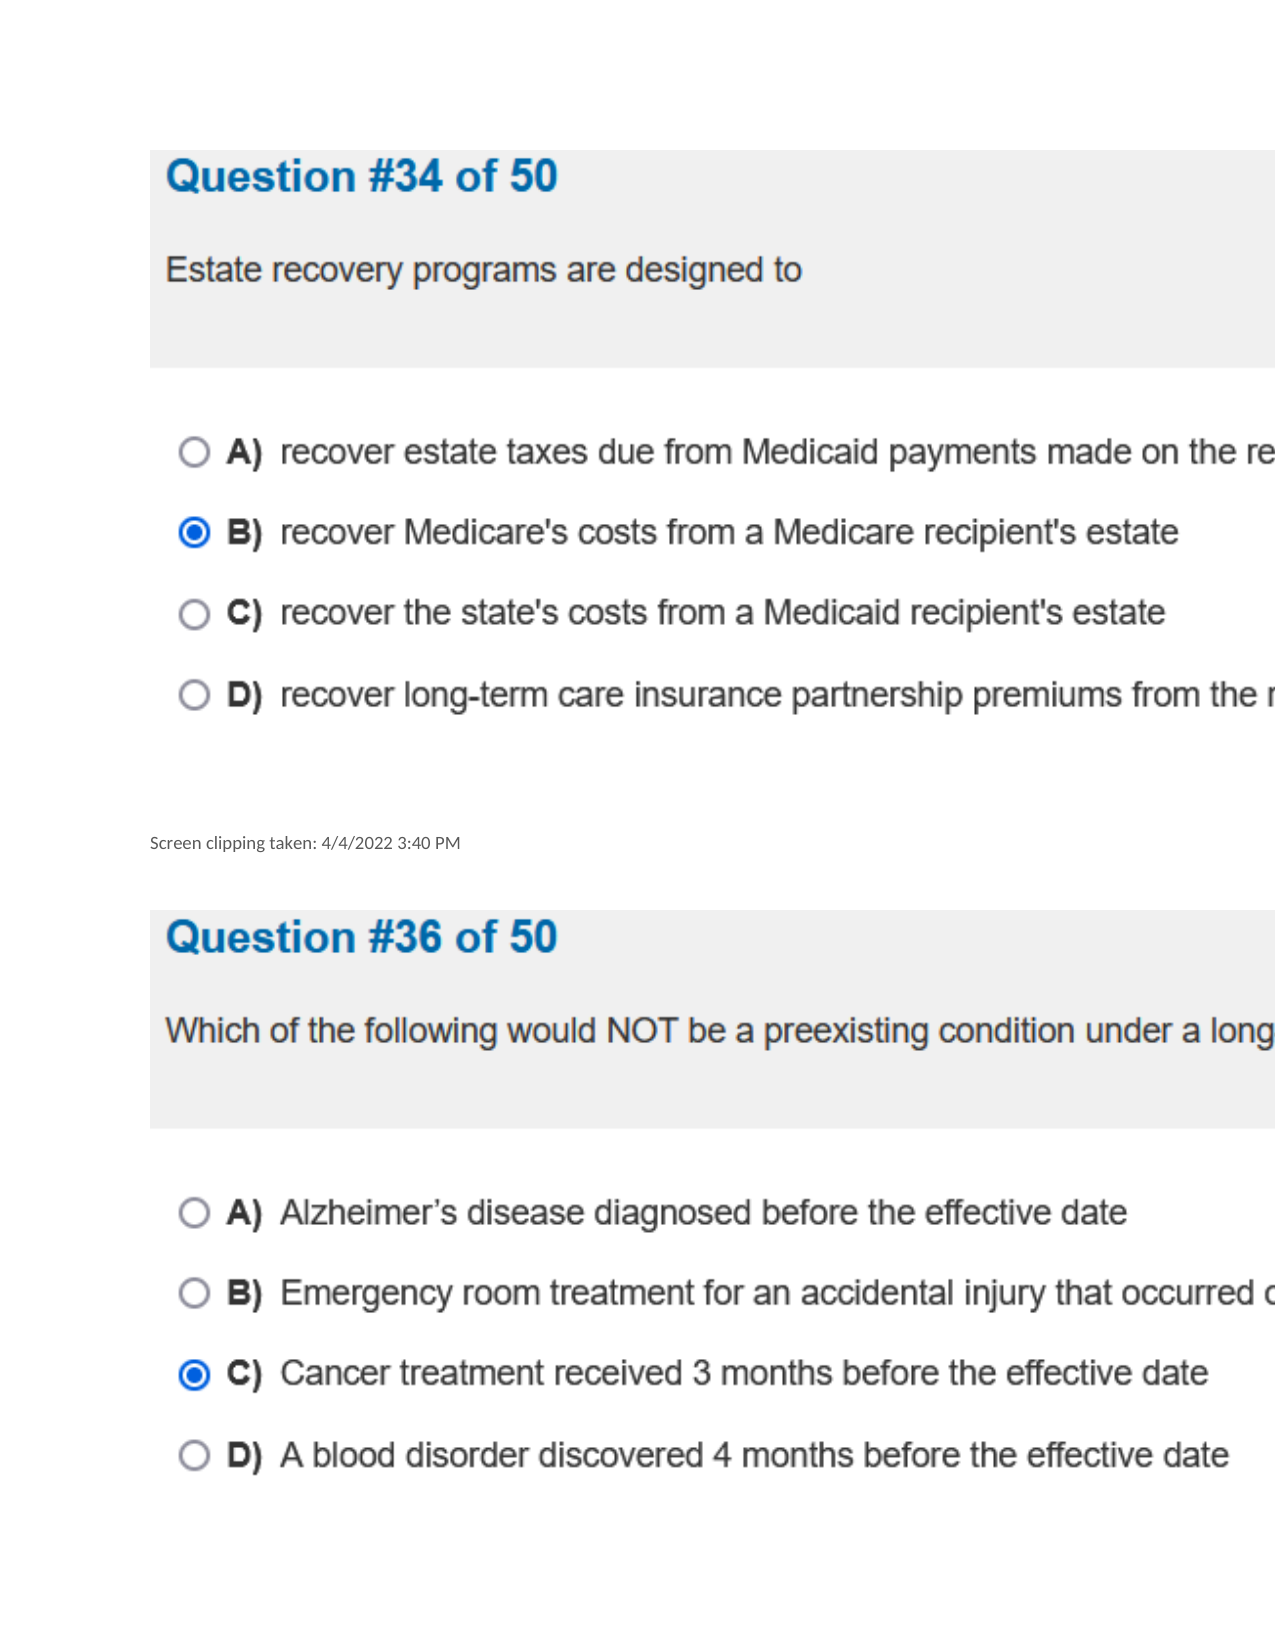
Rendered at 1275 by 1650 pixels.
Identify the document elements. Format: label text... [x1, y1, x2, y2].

text Screen clipping taken: 4/4/2022 3:40 PM [150, 831, 1125, 854]
picture [150, 910, 1275, 1493]
picture [150, 150, 1275, 758]
